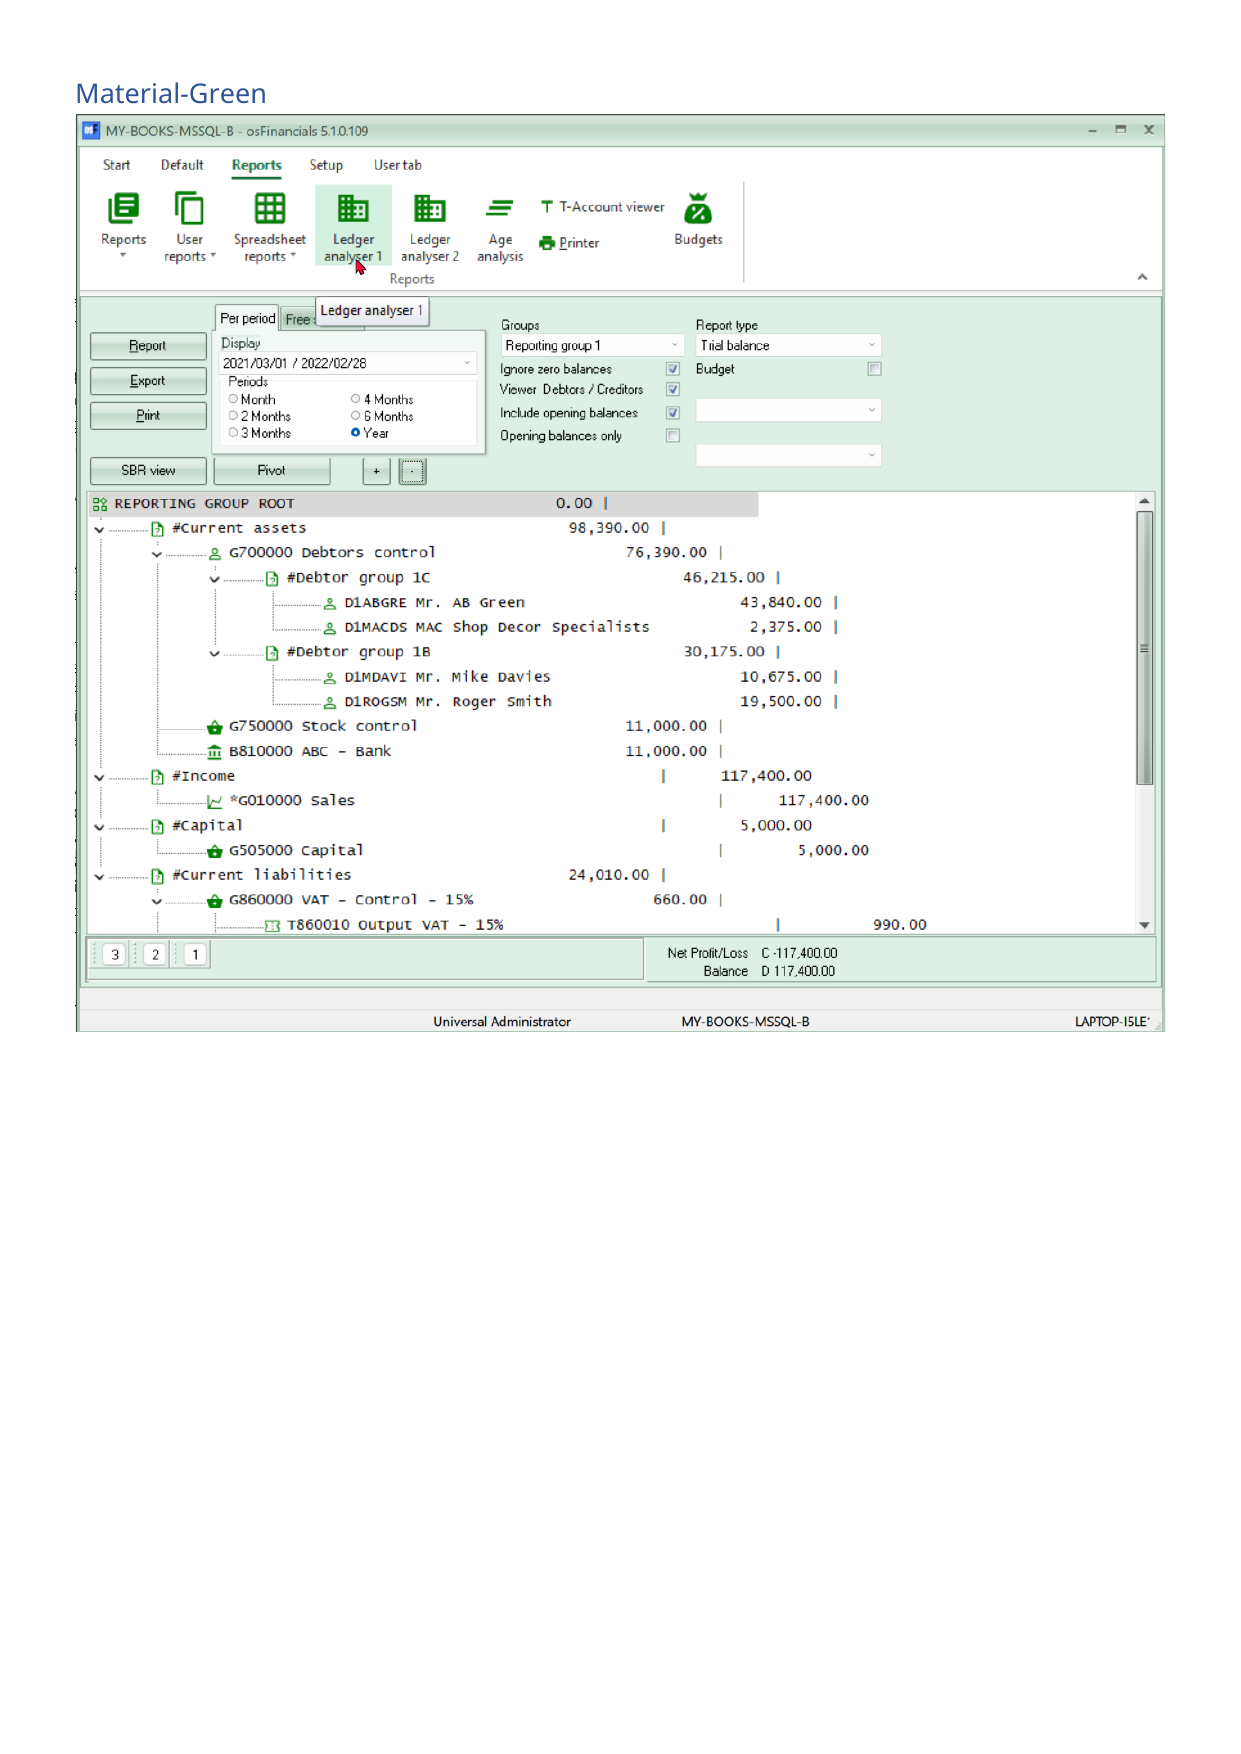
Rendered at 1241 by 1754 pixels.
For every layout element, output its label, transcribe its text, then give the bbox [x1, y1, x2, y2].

subtitle Material-Green [75, 75, 1165, 112]
picture [75, 114, 1166, 1032]
